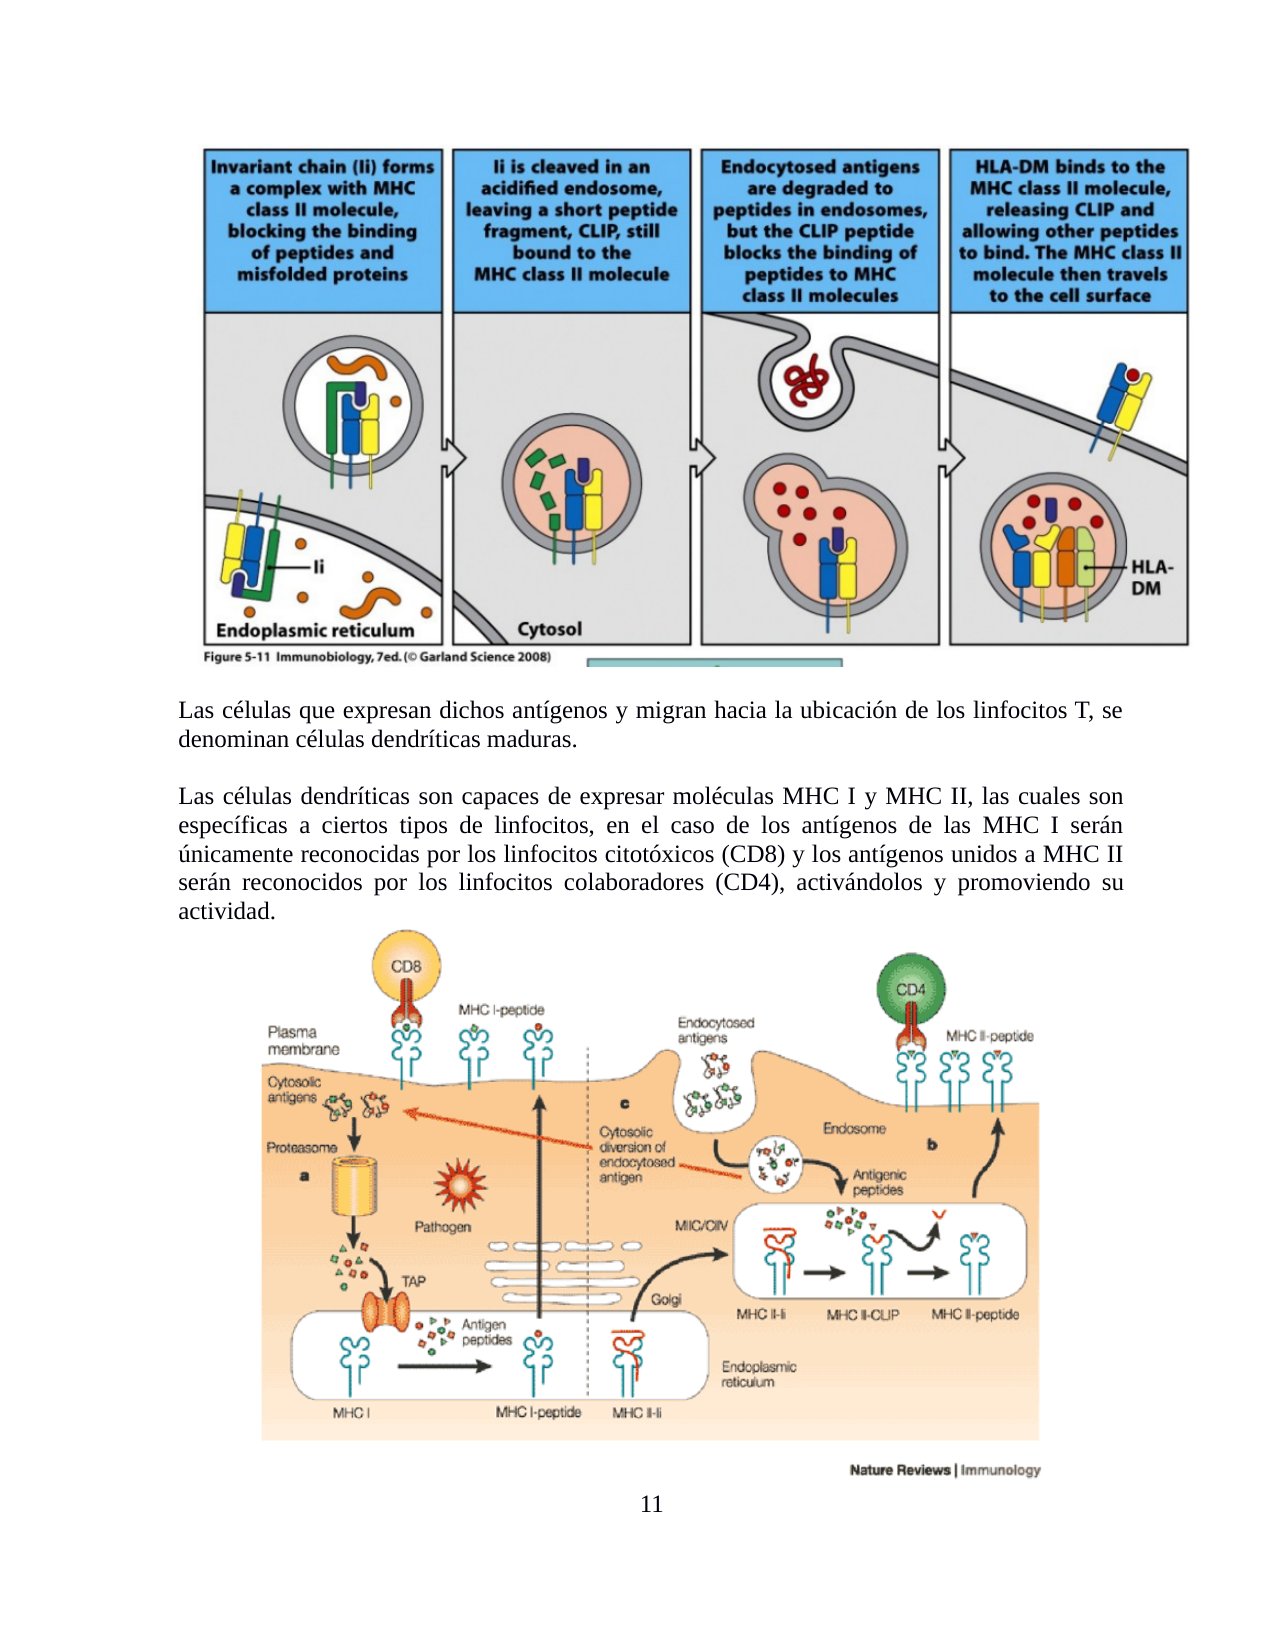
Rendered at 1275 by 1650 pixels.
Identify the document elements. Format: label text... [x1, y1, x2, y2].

text Las células que expresan dichos antígenos y migran hacia la ubicación de los linfocitos T, se denominan células dendríticas maduras. [178, 695, 1125, 752]
picture [178, 125, 1217, 667]
text Las células dendríticas son capaces de expresar moléculas MHC I y MHC II, las cuales son específicas a ciertos tipos de linfocitos, en el caso de los antígenos de las MHC I serán únicamente reconocidas por los linfocitos citotóxicos (CD8) y los antígenos unidos a MHC II serán reconocidos por los linfocitos colaboradores (CD4), activándolos y promoviendo su actividad. [178, 781, 1125, 925]
picture [244, 925, 1059, 1489]
